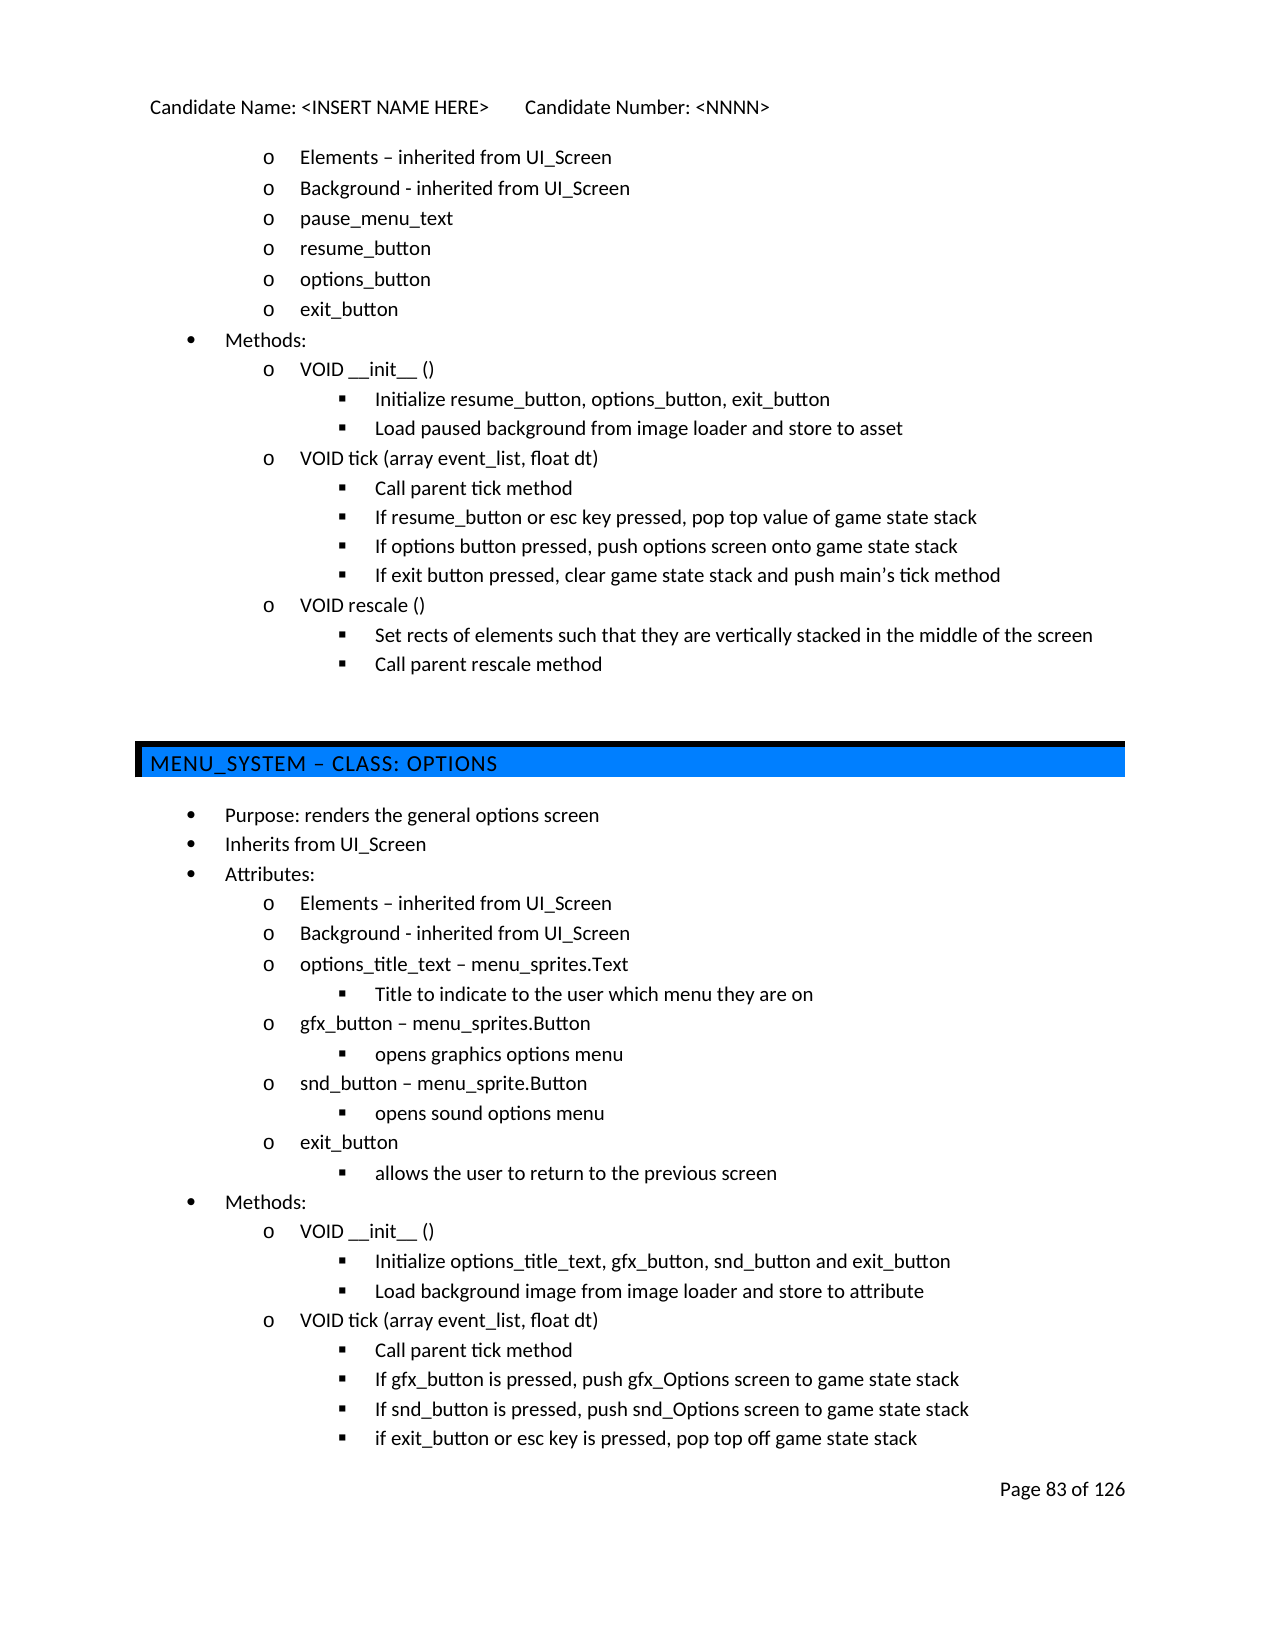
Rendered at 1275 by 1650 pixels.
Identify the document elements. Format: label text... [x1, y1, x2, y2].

list Elements – inherited from UI_Screen [262, 890, 1125, 916]
text Menu_System – Class: Options [142, 747, 1125, 777]
list opens sound options menu [337, 1100, 1125, 1126]
list Attributes: [187, 861, 1125, 886]
list If snd_button is pressed, push snd_Options screen to game state stack [337, 1396, 1125, 1421]
list opens graphics options menu [337, 1041, 1125, 1066]
list Title to indicate to the user which menu they are on [337, 981, 1125, 1007]
list Load background image from image loader and store to attribute [337, 1278, 1125, 1303]
list If options button pressed, push options screen onto game state stack [337, 533, 1125, 559]
list options_title_text – menu_sprites.Text [262, 951, 1125, 977]
list VOID tick (array event_list, float dt) [262, 1307, 1125, 1333]
list Set rects of elements such that they are vertically stacked in the middle of the screen [337, 622, 1125, 648]
list allows the user to return to the previous screen [337, 1160, 1125, 1185]
list Call parent tick method [337, 475, 1125, 501]
list Call parent tick method [337, 1337, 1125, 1363]
list if exit_button or esc key is pressed, pop top off game state stack [337, 1425, 1125, 1450]
list Initialize resume_button, options_button, exit_button [337, 386, 1125, 412]
list Methods: [187, 1189, 1125, 1214]
list Elements – inherited from UI_Screen [262, 144, 1125, 171]
list Call parent rescale method [337, 651, 1125, 677]
list options_button [262, 266, 1125, 292]
list Background - inherited from UI_Screen [262, 175, 1125, 201]
list Methods: [187, 327, 1125, 352]
list VOID __init__ () [262, 1218, 1125, 1245]
list Load paused background from image loader and store to asset [337, 416, 1125, 441]
list If gfx_button is pressed, push gfx_Options screen to game state stack [337, 1367, 1125, 1392]
list snd_button – menu_sprite.Button [262, 1070, 1125, 1096]
list Purpose: renders the general options screen [187, 802, 1125, 828]
list exit_button [262, 296, 1125, 323]
list VOID rescale () [262, 592, 1125, 618]
list Background - inherited from UI_Screen [262, 920, 1125, 947]
list If exit button pressed, clear game state stack and push main’s tick method [337, 563, 1125, 588]
list Initialize options_title_text, gfx_button, snd_button and exit_button [337, 1249, 1125, 1274]
list gfx_button – menu_sprites.Button [262, 1010, 1125, 1037]
list VOID tick (array event_list, float dt) [262, 445, 1125, 471]
list pause_menu_text [262, 205, 1125, 232]
list resume_button [262, 236, 1125, 262]
list VOID __init__ () [262, 356, 1125, 382]
list If resume_button or esc key pressed, pop top value of game state stack [337, 504, 1125, 530]
list exit_button [262, 1129, 1125, 1156]
list Inherits from UI_Screen [187, 832, 1125, 857]
